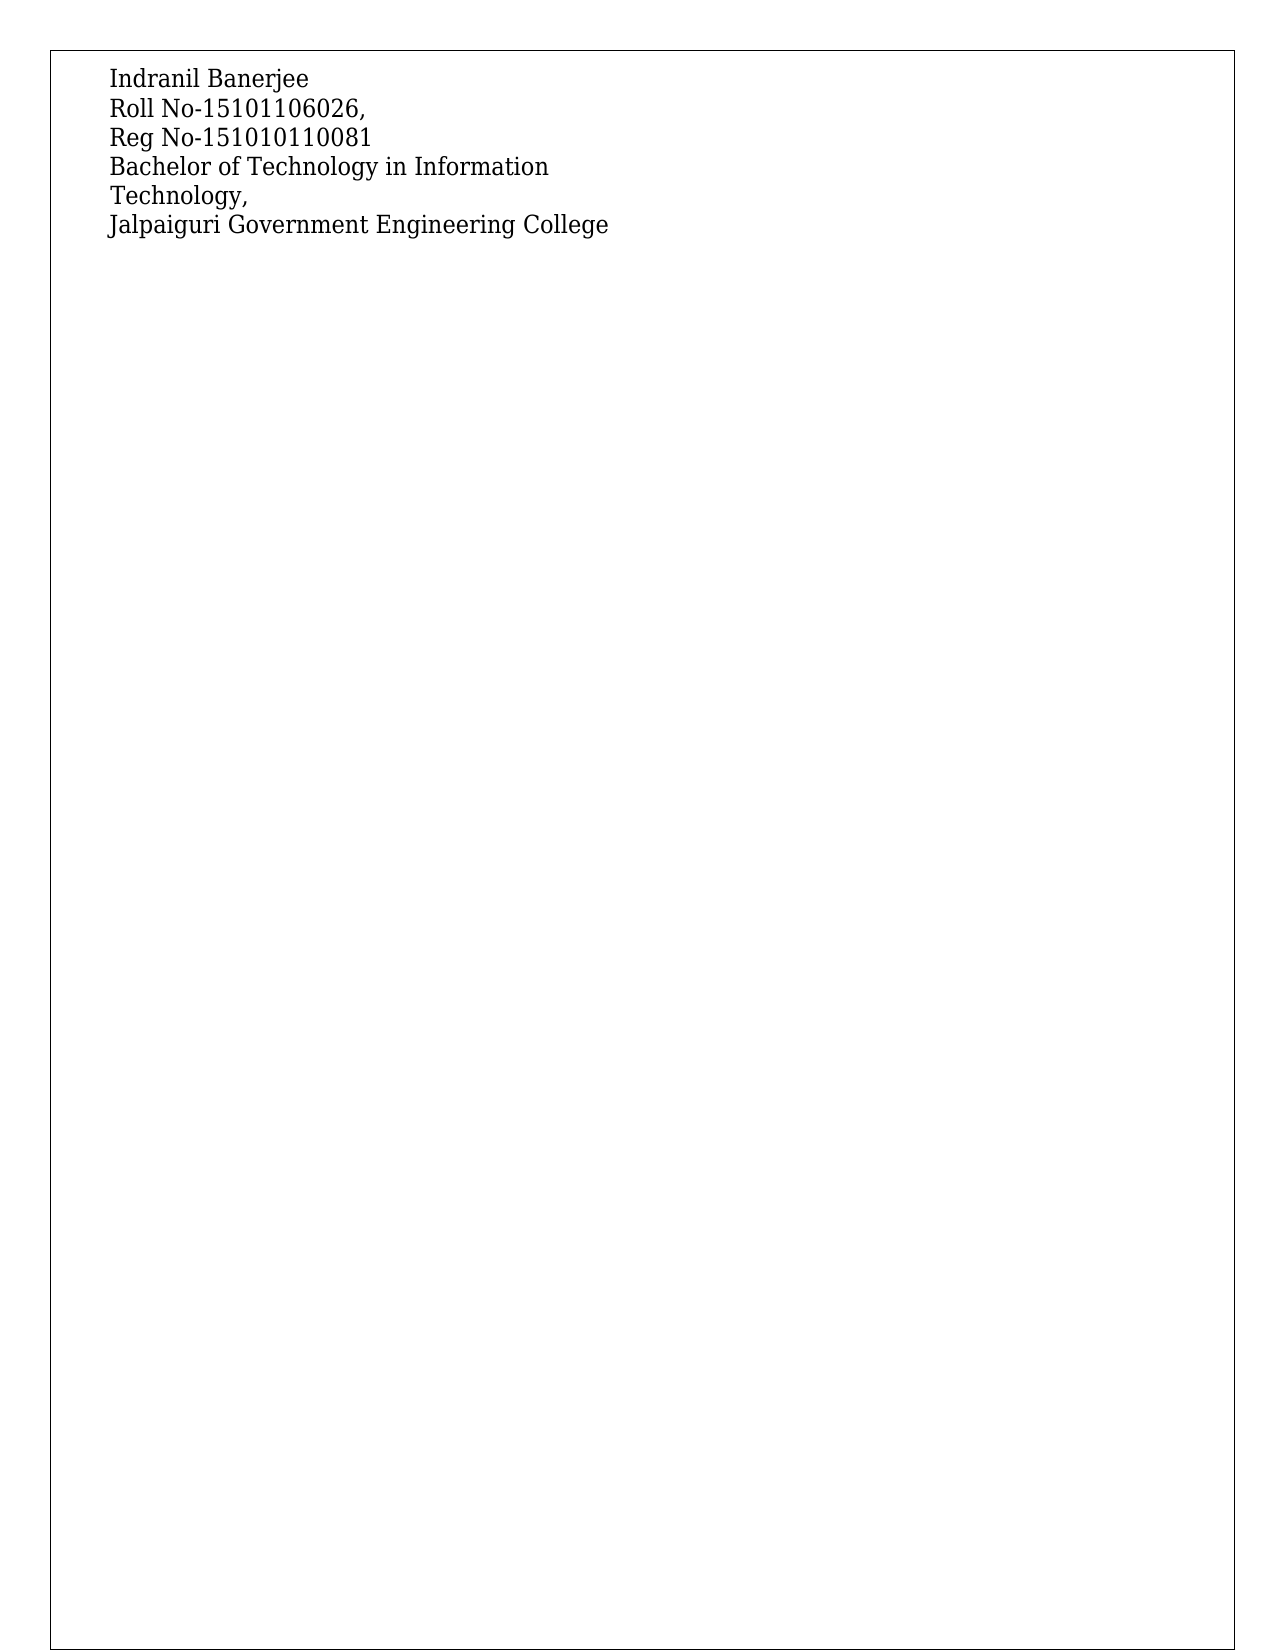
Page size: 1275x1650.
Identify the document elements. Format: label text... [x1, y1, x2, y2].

text Roll No-15101106026, [109, 94, 450, 123]
text Jalpaiguri Government Engineering College [109, 210, 667, 239]
text Reg No-151010110081 [109, 123, 450, 152]
text Bachelor of Technology in Information Technology, [109, 152, 667, 210]
text Indranil Banerjee [109, 64, 667, 94]
